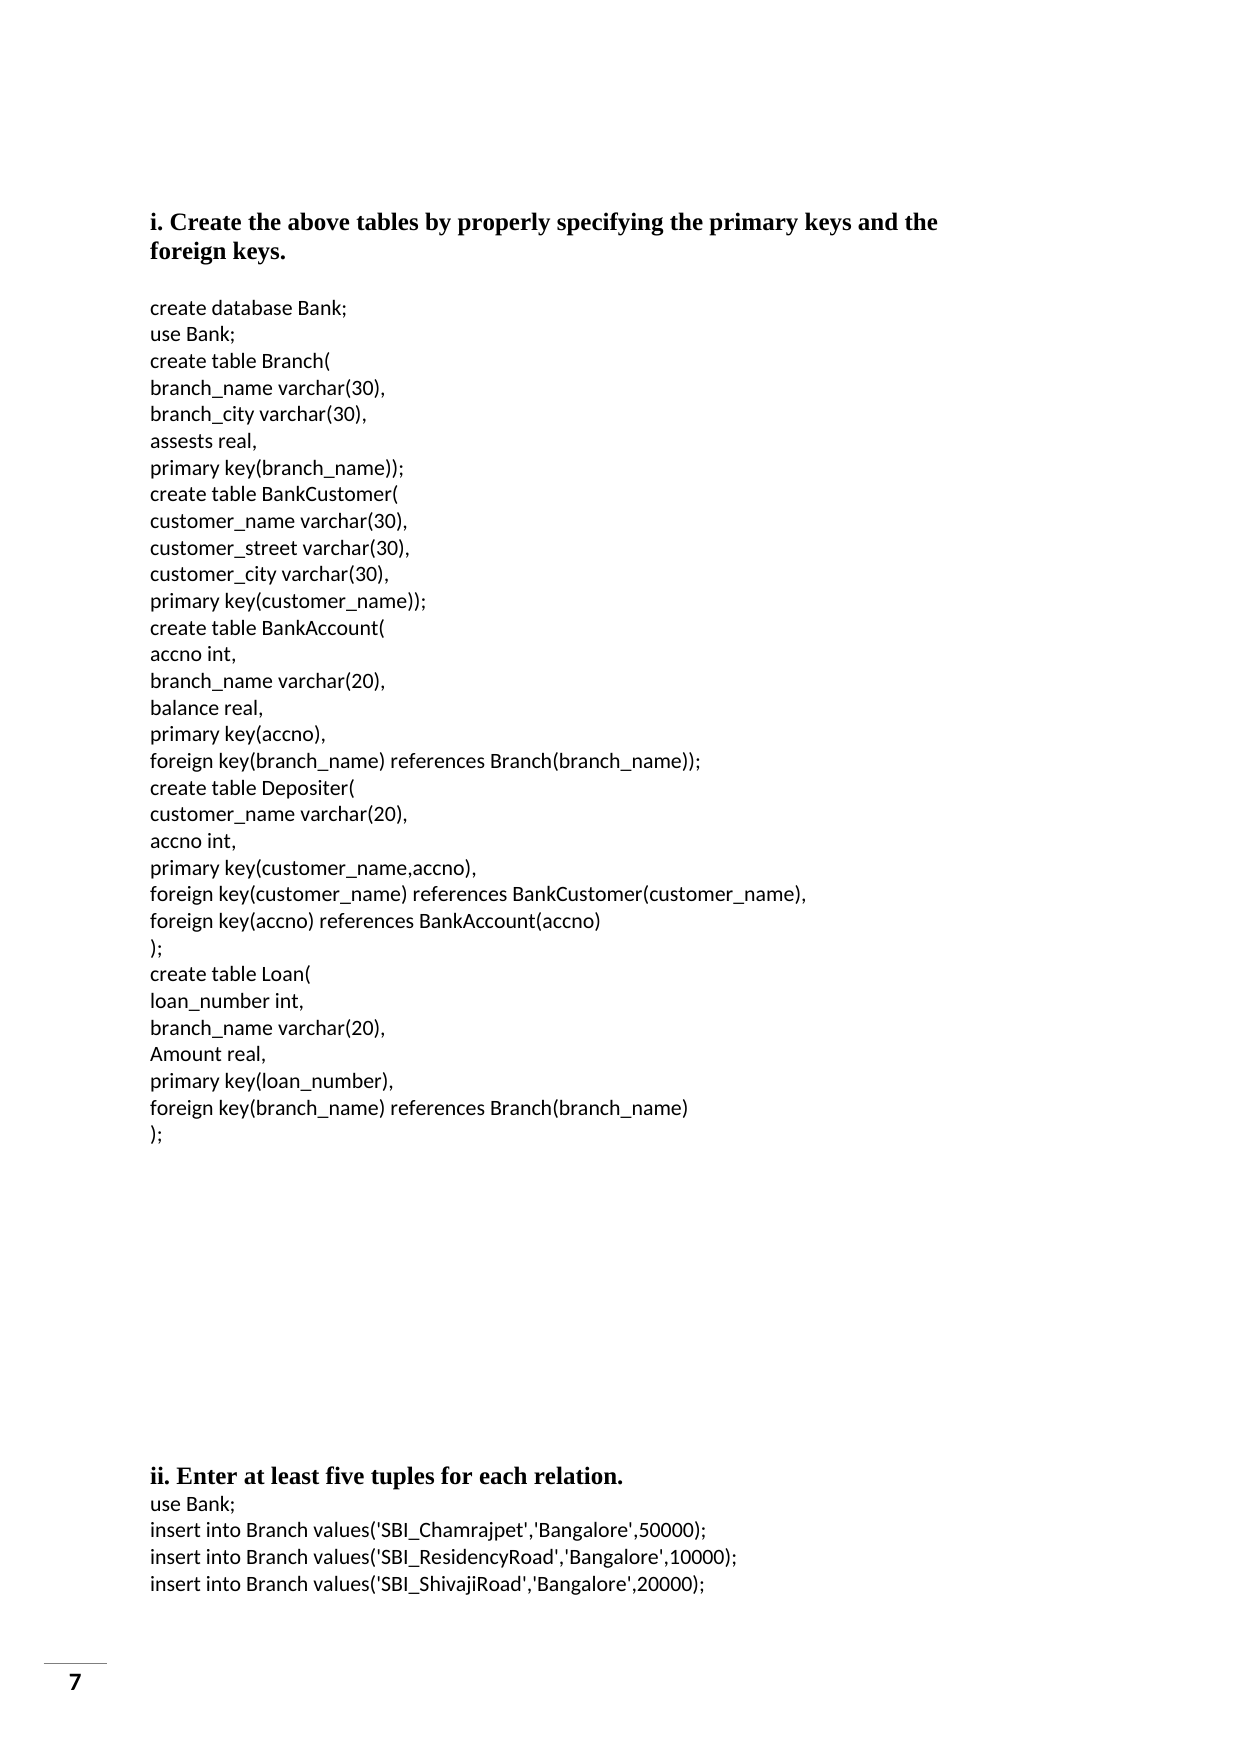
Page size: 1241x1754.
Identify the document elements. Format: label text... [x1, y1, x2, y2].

text branch_city varchar(30), [150, 400, 1090, 427]
text foreign key(accno) references BankAccount(accno) [150, 907, 1090, 934]
text foreign key(branch_name) references Branch(branch_name) [150, 1094, 1090, 1120]
text primary key(customer_name)); [150, 587, 1090, 614]
text use Bank; [150, 1490, 1090, 1517]
text foreign keys. [150, 236, 1090, 265]
text primary key(accno), [150, 720, 1090, 747]
text create table Depositer( [150, 774, 1090, 800]
text create database Bank; [150, 294, 1090, 320]
text insert into Branch values('SBI_Chamrajpet','Bangalore',50000); [150, 1517, 1090, 1543]
text insert into Branch values('SBI_ResidencyRoad','Bangalore',10000); [150, 1543, 1090, 1570]
text create table BankCustomer( [150, 480, 1090, 507]
text create table BankAccount( [150, 614, 1090, 640]
text balance real, [150, 694, 1090, 720]
text customer_name varchar(20), [150, 800, 1090, 827]
text insert into Branch values('SBI_ShivajiRoad','Bangalore',20000); [150, 1570, 1090, 1597]
text branch_name varchar(30), [150, 374, 1090, 400]
text branch_name varchar(20), [150, 1014, 1090, 1040]
text use Bank; [150, 320, 1090, 347]
text ii. Enter at least five tuples for each relation. [150, 1461, 1090, 1490]
text Amount real, [150, 1040, 1090, 1067]
text foreign key(branch_name) references Branch(branch_name)); [150, 747, 1090, 774]
text accno int, [150, 827, 1090, 854]
text create table Loan( [150, 960, 1090, 987]
text ); [150, 1120, 1090, 1147]
text i. Create the above tables by properly specifying the primary keys and the [150, 207, 1090, 236]
text primary key(branch_name)); [150, 454, 1090, 480]
text accno int, [150, 640, 1090, 667]
text foreign key(customer_name) references BankCustomer(customer_name), [150, 880, 1090, 907]
text loan_number int, [150, 987, 1090, 1014]
text assests real, [150, 427, 1090, 454]
text ); [150, 934, 1090, 960]
text primary key(loan_number), [150, 1067, 1090, 1094]
text customer_city varchar(30), [150, 560, 1090, 587]
text branch_name varchar(20), [150, 667, 1090, 694]
text customer_street varchar(30), [150, 534, 1090, 560]
text create table Branch( [150, 347, 1090, 374]
text customer_name varchar(30), [150, 507, 1090, 534]
text primary key(customer_name,accno), [150, 854, 1090, 880]
